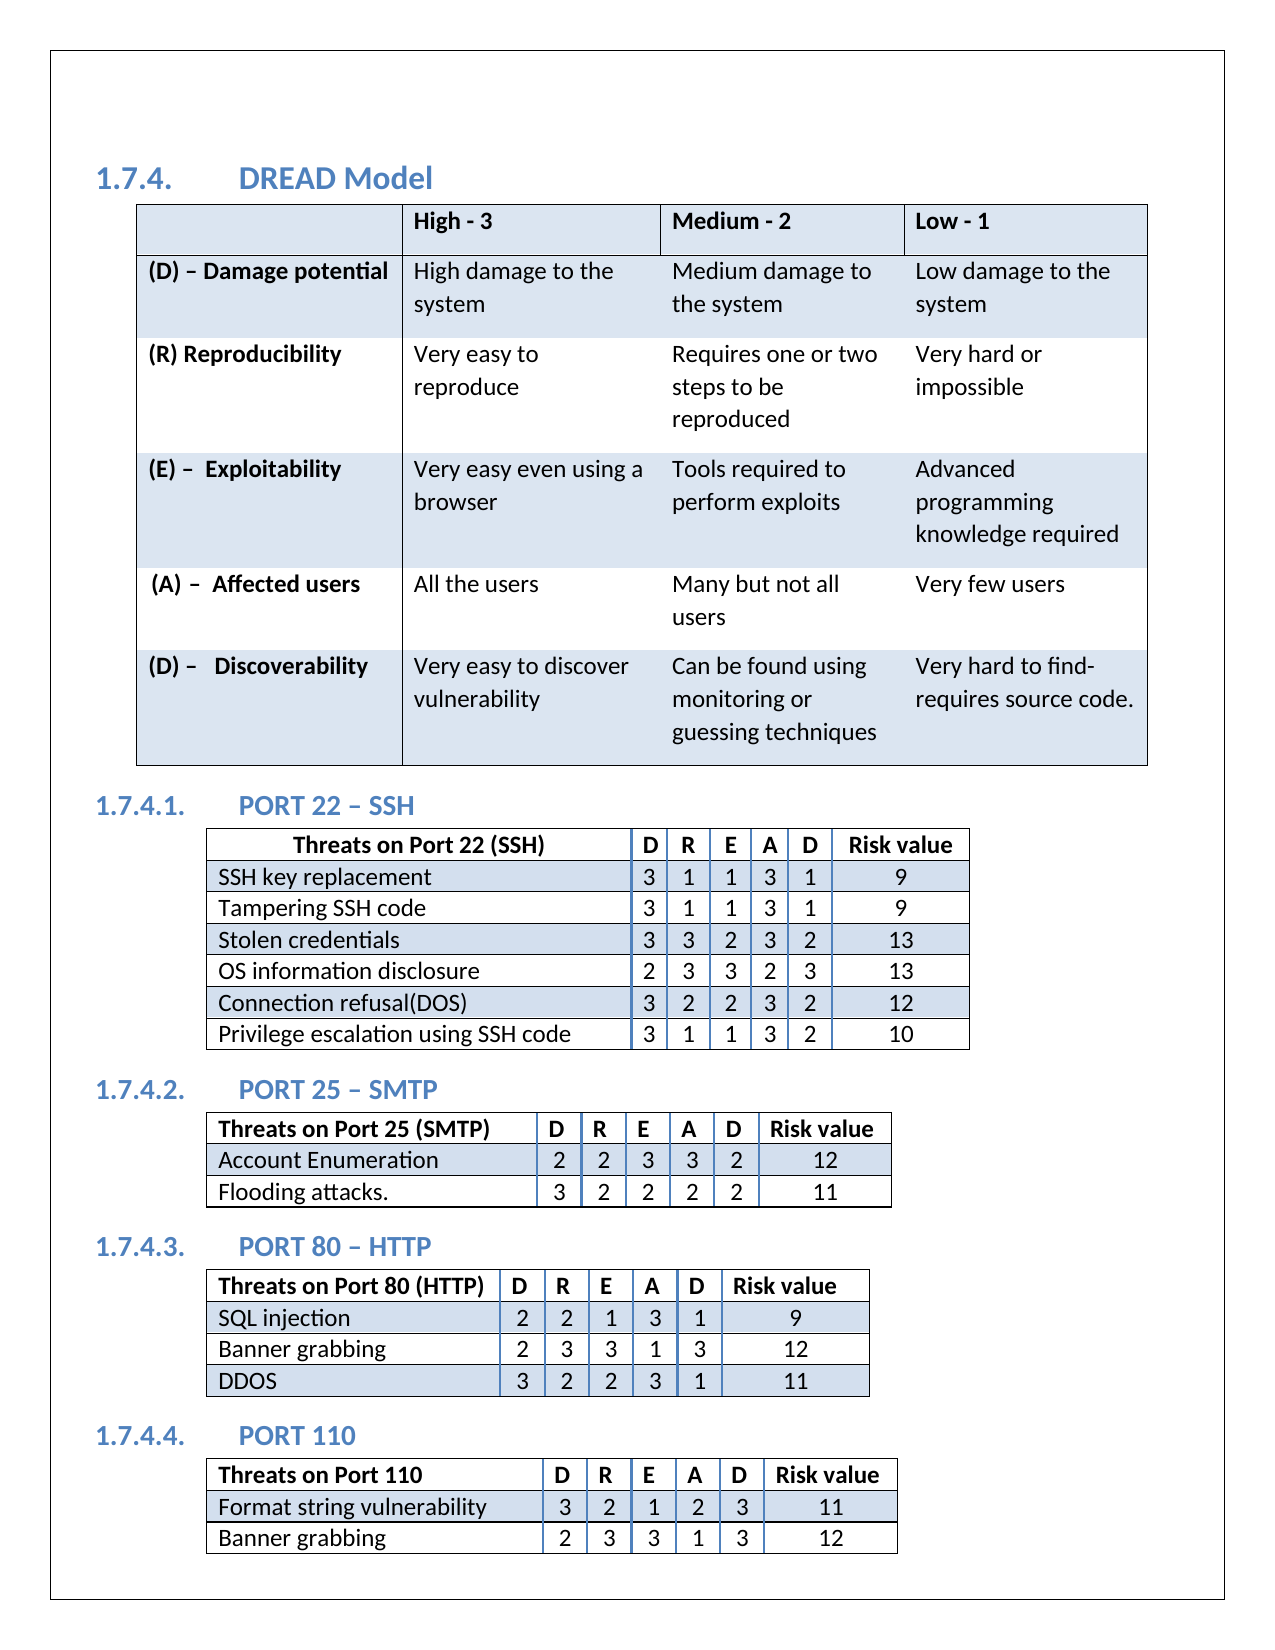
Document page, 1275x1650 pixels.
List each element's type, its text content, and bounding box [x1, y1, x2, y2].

table_cell 13 [833, 955, 969, 986]
table_cell 2 [677, 1491, 719, 1521]
subtitle PORT 22 – SSH [95, 787, 1196, 823]
table_cell 2 [546, 1365, 588, 1396]
table_cell 2 [633, 955, 666, 986]
table_cell 3 [538, 1176, 580, 1206]
table_header Threats on Port 110 [207, 1459, 542, 1490]
table_cell 2 [671, 1176, 713, 1206]
table_cell 2 [711, 924, 750, 954]
table_header R [588, 1459, 630, 1490]
table_cell 1 [677, 1523, 719, 1553]
table_header D [538, 1113, 580, 1143]
table_header Risk value [723, 1270, 869, 1301]
table_cell 3 [546, 1334, 588, 1364]
subtitle PORT 25 – SMTP [95, 1071, 1196, 1106]
table_cell 3 [544, 1491, 586, 1521]
table_cell Requires one or two steps to be reproduced [661, 338, 904, 453]
table_cell Very easy to discover vulnerability [403, 650, 661, 765]
table_cell 10 [833, 1019, 969, 1049]
table_cell 2 [789, 924, 831, 954]
table_cell 1 [668, 861, 709, 891]
table_cell Tools required to perform exploits [661, 453, 904, 568]
table_cell 3 [627, 1144, 669, 1175]
table_header R [546, 1270, 588, 1301]
table_header D [633, 829, 666, 859]
table_cell DDOS [207, 1365, 499, 1396]
table_header D [715, 1113, 758, 1143]
table_cell 9 [723, 1302, 869, 1332]
table_cell Stolen credentials [207, 924, 630, 954]
table_cell 3 [590, 1334, 632, 1364]
table_cell 2 [789, 1019, 831, 1049]
table_cell 9 [833, 892, 969, 923]
table_header D [721, 1459, 763, 1490]
table_cell OS information disclosure [207, 955, 630, 986]
table_cell 2 [590, 1365, 632, 1396]
table_header A [752, 829, 787, 859]
table_header Threats on Port 22 (SSH) [207, 829, 630, 859]
table_cell 2 [715, 1176, 758, 1206]
table_cell 2 [546, 1302, 588, 1332]
table_cell 3 [668, 955, 709, 986]
table_header Threats on Port 25 (SMTP) [207, 1113, 536, 1143]
table_cell Banner grabbing [207, 1334, 499, 1364]
table_cell 2 [752, 955, 787, 986]
table_header Threats on Port 80 (HTTP) [207, 1270, 499, 1301]
table_header R [583, 1113, 625, 1143]
table_header [137, 205, 402, 254]
table_cell – Affected users [137, 568, 402, 650]
table_header Risk value [760, 1113, 891, 1143]
table_cell Format string vulnerability [207, 1491, 542, 1521]
table_cell Very easy even using a browser [403, 453, 661, 568]
table_header A [634, 1270, 676, 1301]
table_cell 3 [752, 1019, 787, 1049]
table_cell 2 [501, 1334, 544, 1364]
table_cell 2 [544, 1523, 586, 1553]
table_cell 12 [723, 1334, 869, 1364]
table_header A [671, 1113, 713, 1143]
table_cell 3 [633, 861, 666, 891]
table_cell Privilege escalation using SSH code [207, 1019, 630, 1049]
table_cell 3 [711, 955, 750, 986]
table_cell Very few users [904, 568, 1147, 650]
table_cell 3 [721, 1491, 763, 1521]
table_cell 2 [711, 987, 750, 1017]
table_cell 3 [679, 1334, 721, 1364]
table_cell 3 [752, 861, 787, 891]
table_header D [679, 1270, 721, 1301]
table_cell 3 [633, 892, 666, 923]
table_cell 2 [668, 987, 709, 1017]
table_cell 9 [833, 861, 969, 891]
table_cell 3 [633, 1523, 675, 1553]
table_header R [668, 829, 709, 859]
table_cell (E) – Exploitability [137, 453, 402, 568]
table_cell 2 [538, 1144, 580, 1175]
table_header A [677, 1459, 719, 1490]
table_cell (D) – Discoverability [137, 650, 402, 765]
table_cell 2 [715, 1144, 758, 1175]
table_cell SQL injection [207, 1302, 499, 1332]
table_cell 3 [634, 1302, 676, 1332]
table_cell 3 [633, 924, 666, 954]
table_header Risk value [765, 1459, 897, 1490]
table_cell 1 [633, 1491, 675, 1521]
table_cell 2 [501, 1302, 544, 1332]
table_cell 2 [627, 1176, 669, 1206]
table_cell 2 [789, 987, 831, 1017]
table_cell 3 [634, 1365, 676, 1396]
table_cell 11 [765, 1491, 897, 1521]
table_header E [627, 1113, 669, 1143]
table_cell 1 [668, 892, 709, 923]
table_cell High damage to the system [403, 256, 661, 338]
table_cell 3 [752, 987, 787, 1017]
table_cell 3 [671, 1144, 713, 1175]
table_cell 1 [711, 861, 750, 891]
table_cell 13 [833, 924, 969, 954]
table_cell Can be found using monitoring or guessing techniques [661, 650, 904, 765]
table_cell 2 [583, 1144, 625, 1175]
table_cell Many but not all users [661, 568, 904, 650]
subtitle PORT 110 [95, 1417, 1196, 1453]
table_cell Medium damage to the system [661, 256, 904, 338]
table_cell 3 [752, 924, 787, 954]
table_cell 11 [723, 1365, 869, 1396]
table_cell Tampering SSH code [207, 892, 630, 923]
table_header E [633, 1459, 675, 1490]
table_cell (D) – Damage potential [137, 256, 402, 338]
table_cell 2 [588, 1491, 630, 1521]
table_cell 12 [765, 1523, 897, 1553]
table_header D [544, 1459, 586, 1490]
table_cell 3 [588, 1523, 630, 1553]
table_cell Banner grabbing [207, 1523, 542, 1553]
table_cell Flooding attacks. [207, 1176, 536, 1206]
table_cell 3 [789, 955, 831, 986]
table_cell Very easy to reproduce [403, 338, 661, 453]
subtitle PORT 80 – HTTP [95, 1228, 1196, 1264]
table_cell 12 [760, 1144, 891, 1175]
table_header Low - 1 [905, 205, 1147, 254]
table_header D [789, 829, 831, 859]
table_cell 12 [833, 987, 969, 1017]
table_cell All the users [403, 568, 661, 650]
table_cell 1 [789, 861, 831, 891]
table_cell Very hard to find- requires source code. [904, 650, 1147, 765]
table_header D [501, 1270, 544, 1301]
table_cell 3 [752, 892, 787, 923]
table_header High - 3 [403, 205, 660, 254]
table_header E [590, 1270, 632, 1301]
table_cell 3 [721, 1523, 763, 1553]
table_cell 1 [789, 892, 831, 923]
table_cell Very hard or impossible [904, 338, 1147, 453]
table_cell Account Enumeration [207, 1144, 536, 1175]
table_cell SSH key replacement [207, 861, 630, 891]
table_cell Low damage to the system [904, 256, 1147, 338]
table_header Risk value [833, 829, 969, 859]
table_cell 1 [711, 892, 750, 923]
table_header Medium - 2 [661, 205, 904, 254]
table_cell 2 [583, 1176, 625, 1206]
table_cell 1 [711, 1019, 750, 1049]
table_cell Advanced programming knowledge required [904, 453, 1147, 568]
table_cell 1 [679, 1302, 721, 1332]
table_cell 1 [679, 1365, 721, 1396]
table_cell 11 [760, 1176, 891, 1206]
table_cell 1 [668, 1019, 709, 1049]
subtitle DREAD Model [95, 157, 1196, 198]
table_cell 3 [633, 1019, 666, 1049]
table_cell 1 [590, 1302, 632, 1332]
table_cell 3 [501, 1365, 544, 1396]
table_cell 3 [668, 924, 709, 954]
table_header E [711, 829, 750, 859]
table_cell Connection refusal(DOS) [207, 987, 630, 1017]
table_cell (R) Reproducibility [137, 338, 402, 453]
table_cell 3 [633, 987, 666, 1017]
table_cell 1 [634, 1334, 676, 1364]
